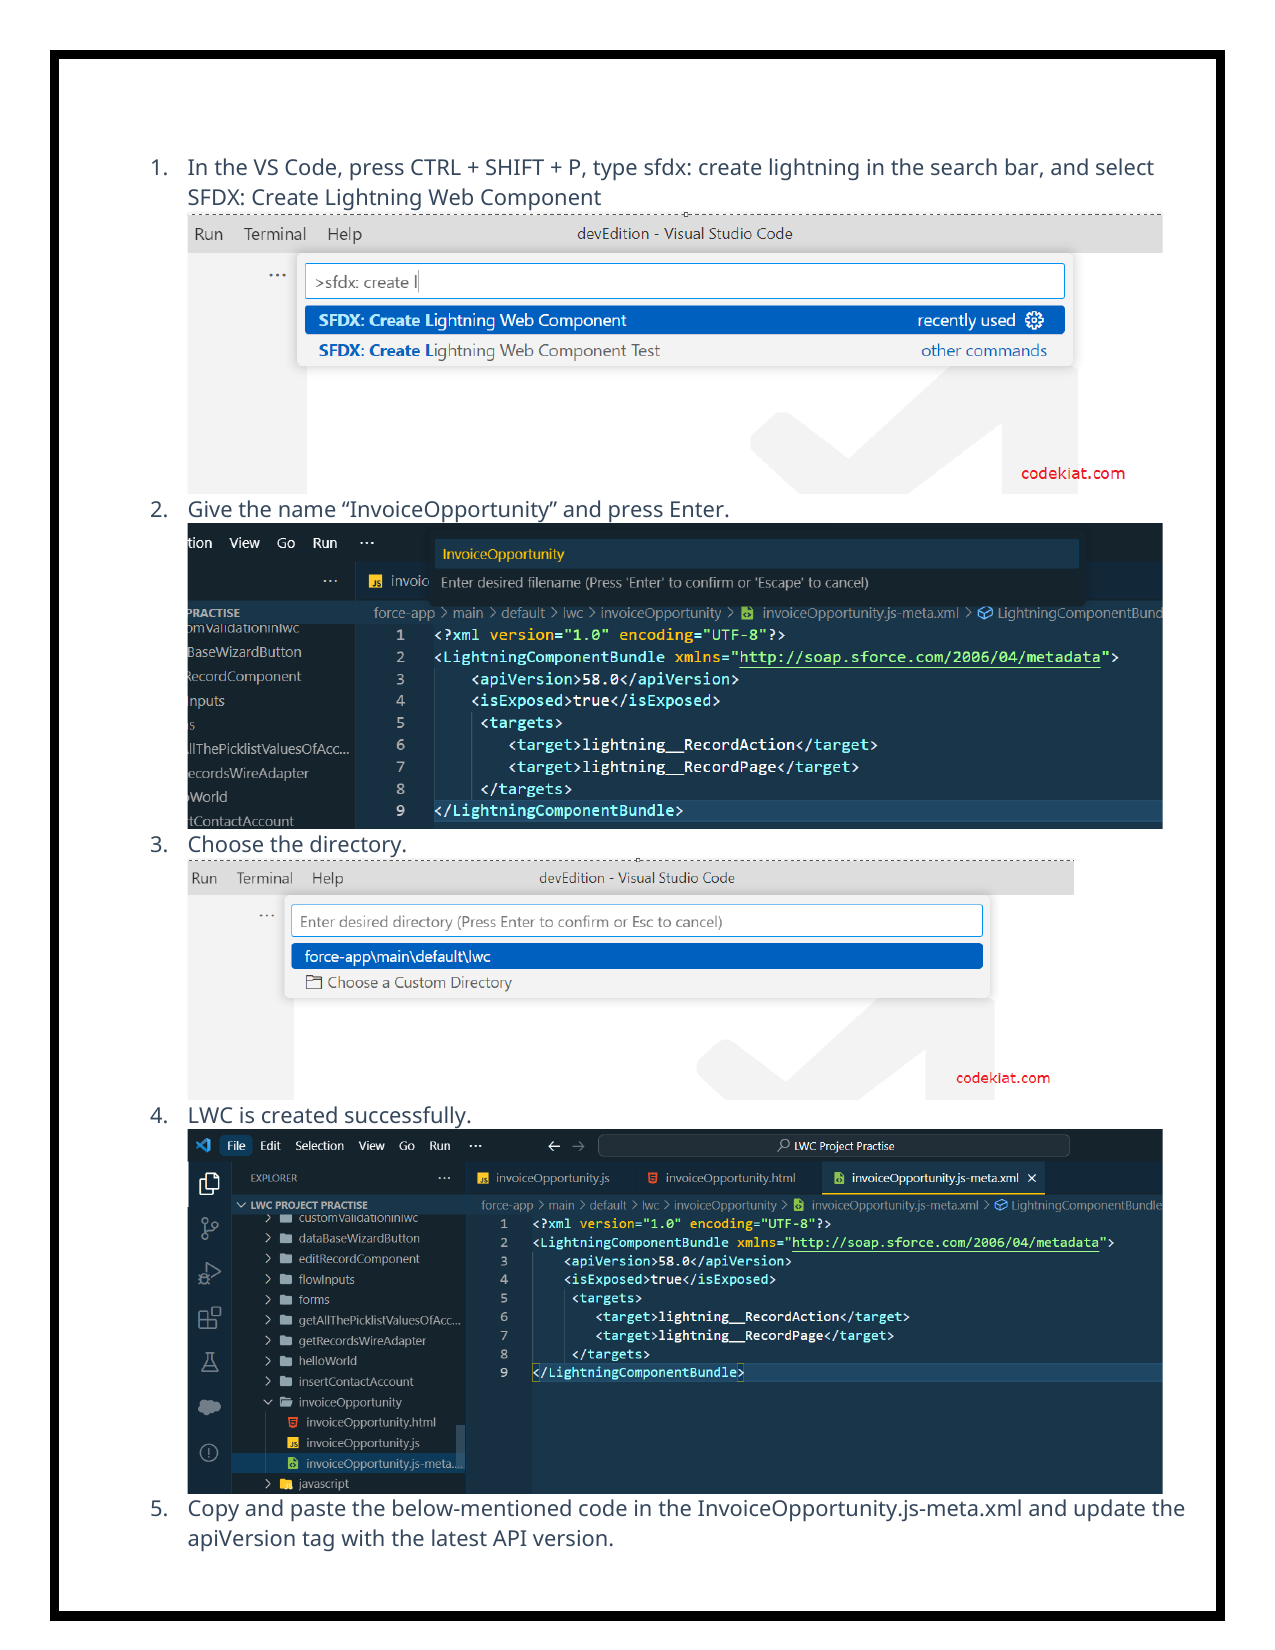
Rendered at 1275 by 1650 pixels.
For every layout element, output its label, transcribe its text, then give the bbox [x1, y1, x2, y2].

picture [187, 858, 1074, 1100]
picture [187, 1129, 1163, 1494]
picture [187, 211, 1163, 494]
picture [187, 523, 1163, 829]
list Copy and paste the below-mentioned code in the InvoiceOpportunity.js-meta.xml and update the apiVersion tag with the latest API version. [150, 1493, 1196, 1553]
